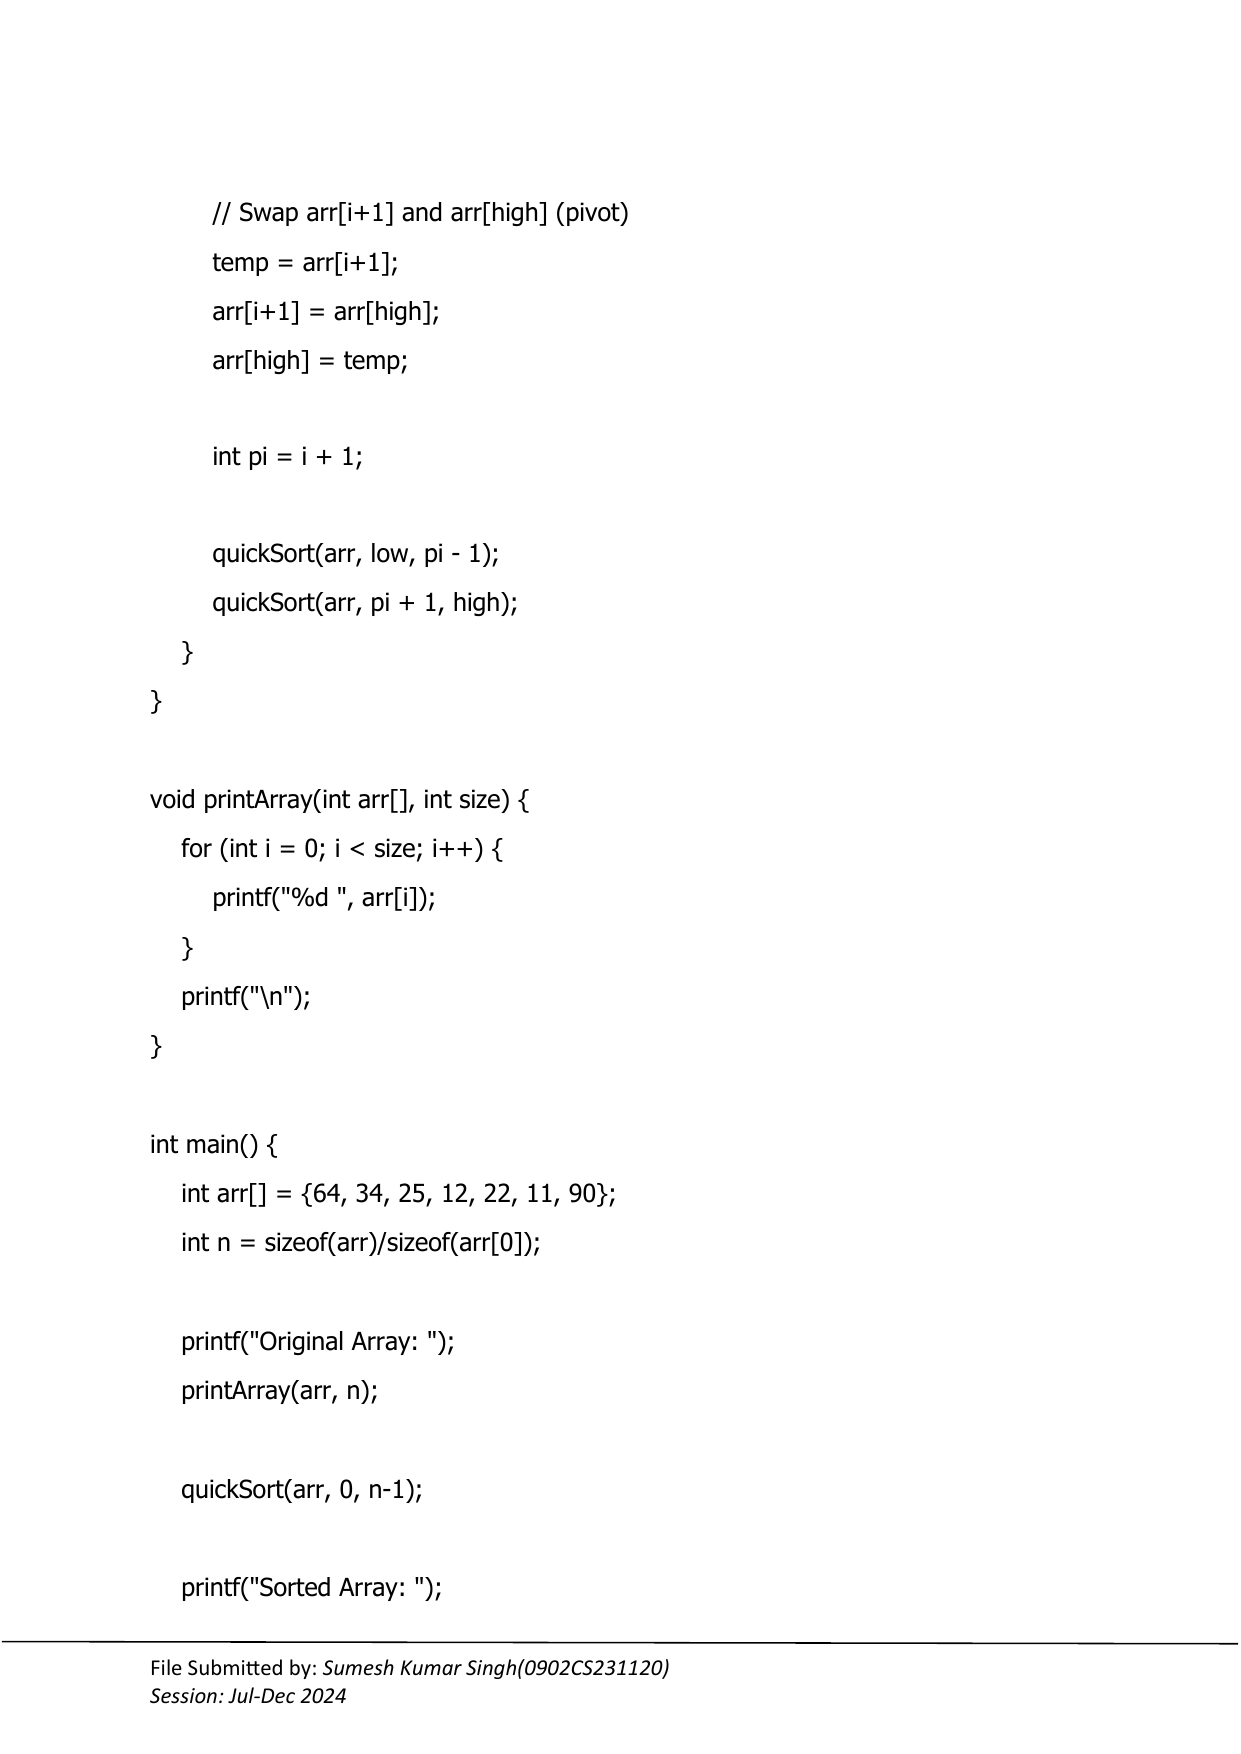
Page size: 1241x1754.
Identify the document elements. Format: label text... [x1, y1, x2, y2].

text } [150, 1030, 1090, 1060]
text // Swap arr[i+1] and arr[high] (pivot) [150, 197, 1090, 227]
text for (int i = 0; i < size; i++) { [150, 833, 1090, 863]
text } [150, 636, 1090, 666]
text int arr[] = {64, 34, 25, 12, 22, 11, 90}; [150, 1177, 1090, 1208]
text arr[high] = temp; [150, 345, 1090, 375]
text void printArray(int arr[], int size) { [150, 783, 1090, 813]
text quickSort(arr, pi + 1, high); [150, 586, 1090, 616]
text int pi = i + 1; [150, 441, 1090, 471]
text printf("Original Array: "); [150, 1325, 1090, 1356]
text arr[i+1] = arr[high]; [150, 295, 1090, 326]
text quickSort(arr, low, pi - 1); [150, 537, 1090, 567]
text printf("\n"); [150, 980, 1090, 1011]
text temp = arr[i+1]; [150, 246, 1090, 276]
text int n = sizeof(arr)/sizeof(arr[0]); [150, 1227, 1090, 1257]
text quickSort(arr, 0, n-1); [150, 1473, 1090, 1503]
text printf("Sorted Array: "); [150, 1572, 1090, 1602]
text printf("%d ", arr[i]); [150, 882, 1090, 912]
text int main() { [150, 1128, 1090, 1158]
text printArray(arr, n); [150, 1374, 1090, 1405]
text } [150, 685, 1090, 715]
text } [150, 931, 1090, 961]
